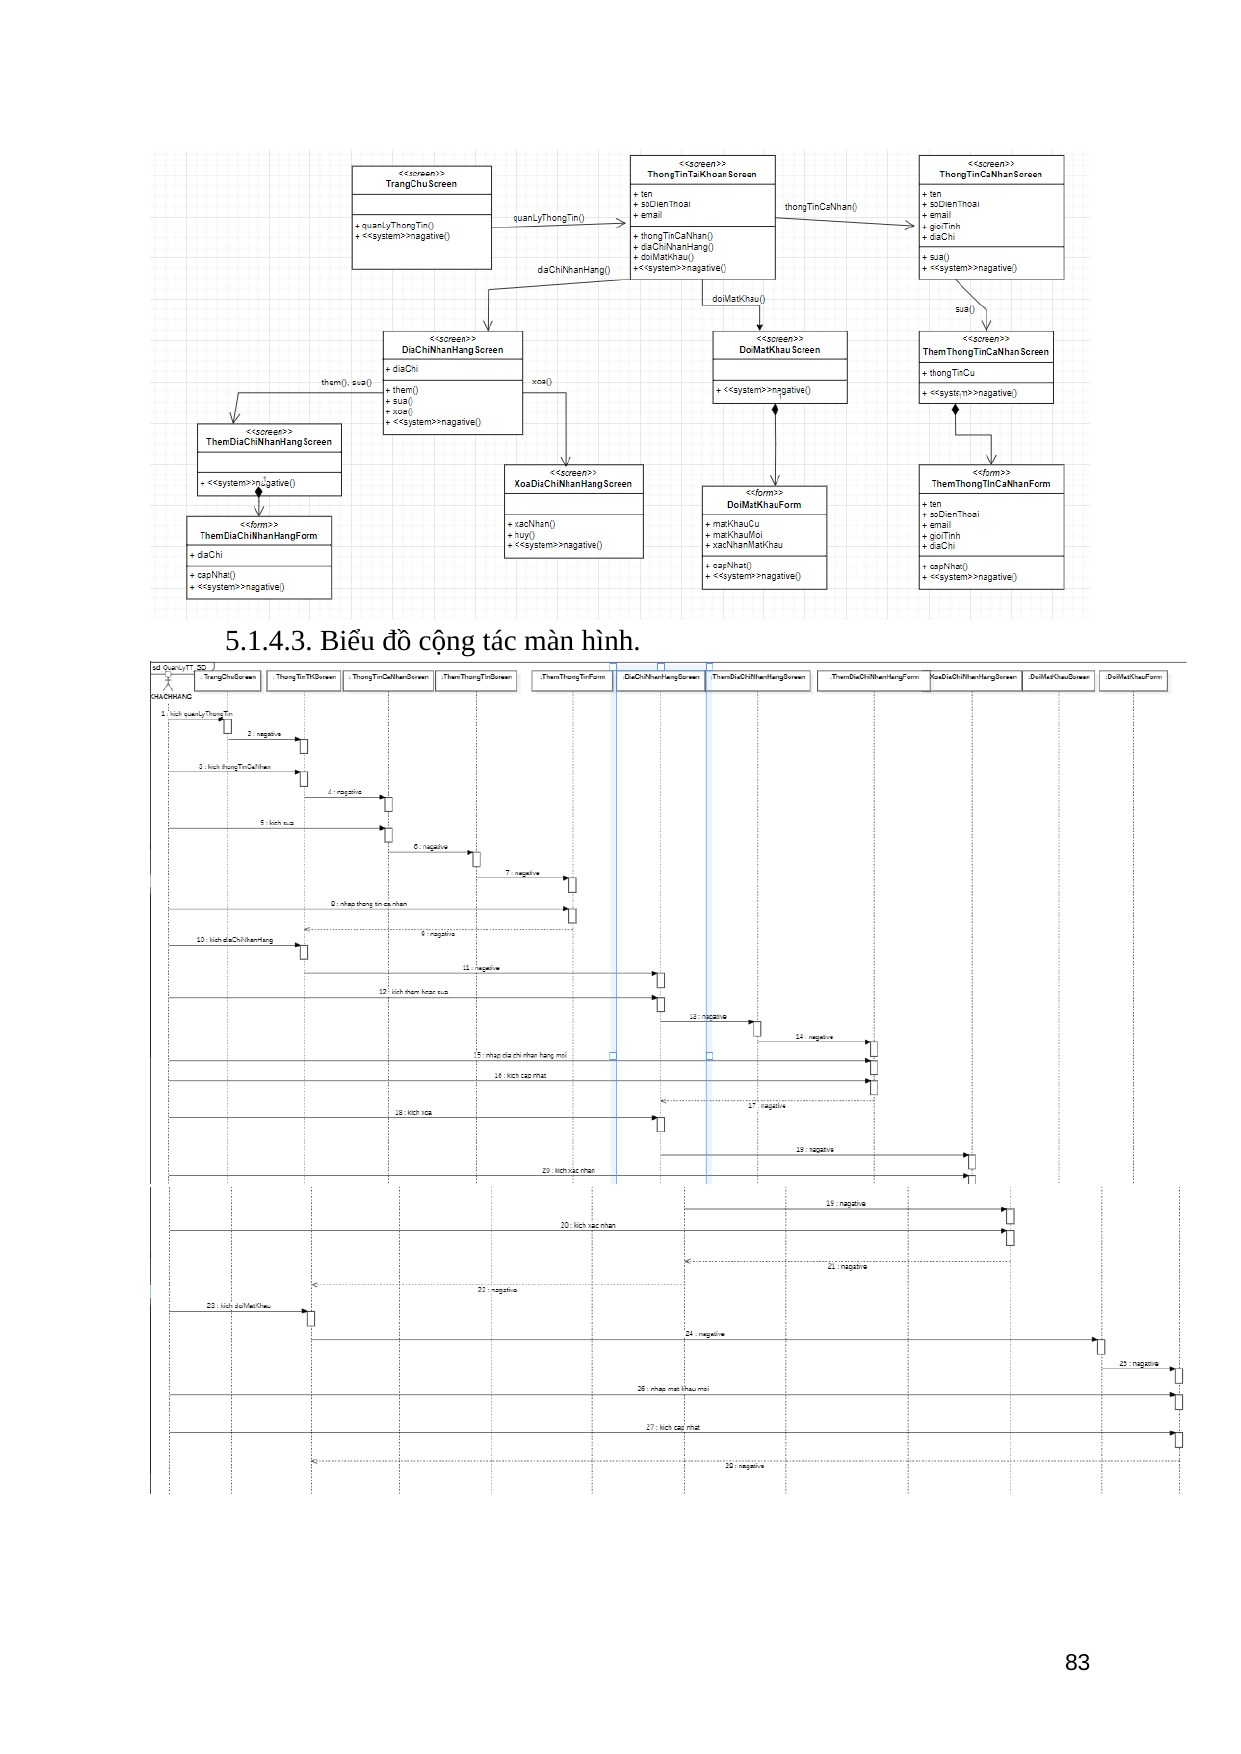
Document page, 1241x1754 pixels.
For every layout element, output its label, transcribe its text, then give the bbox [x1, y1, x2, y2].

picture [150, 661, 1187, 1184]
picture [150, 1187, 1224, 1494]
text 5.1.4.3. Biểu đồ cộng tác màn hình. [150, 623, 1090, 656]
picture [150, 150, 1091, 619]
